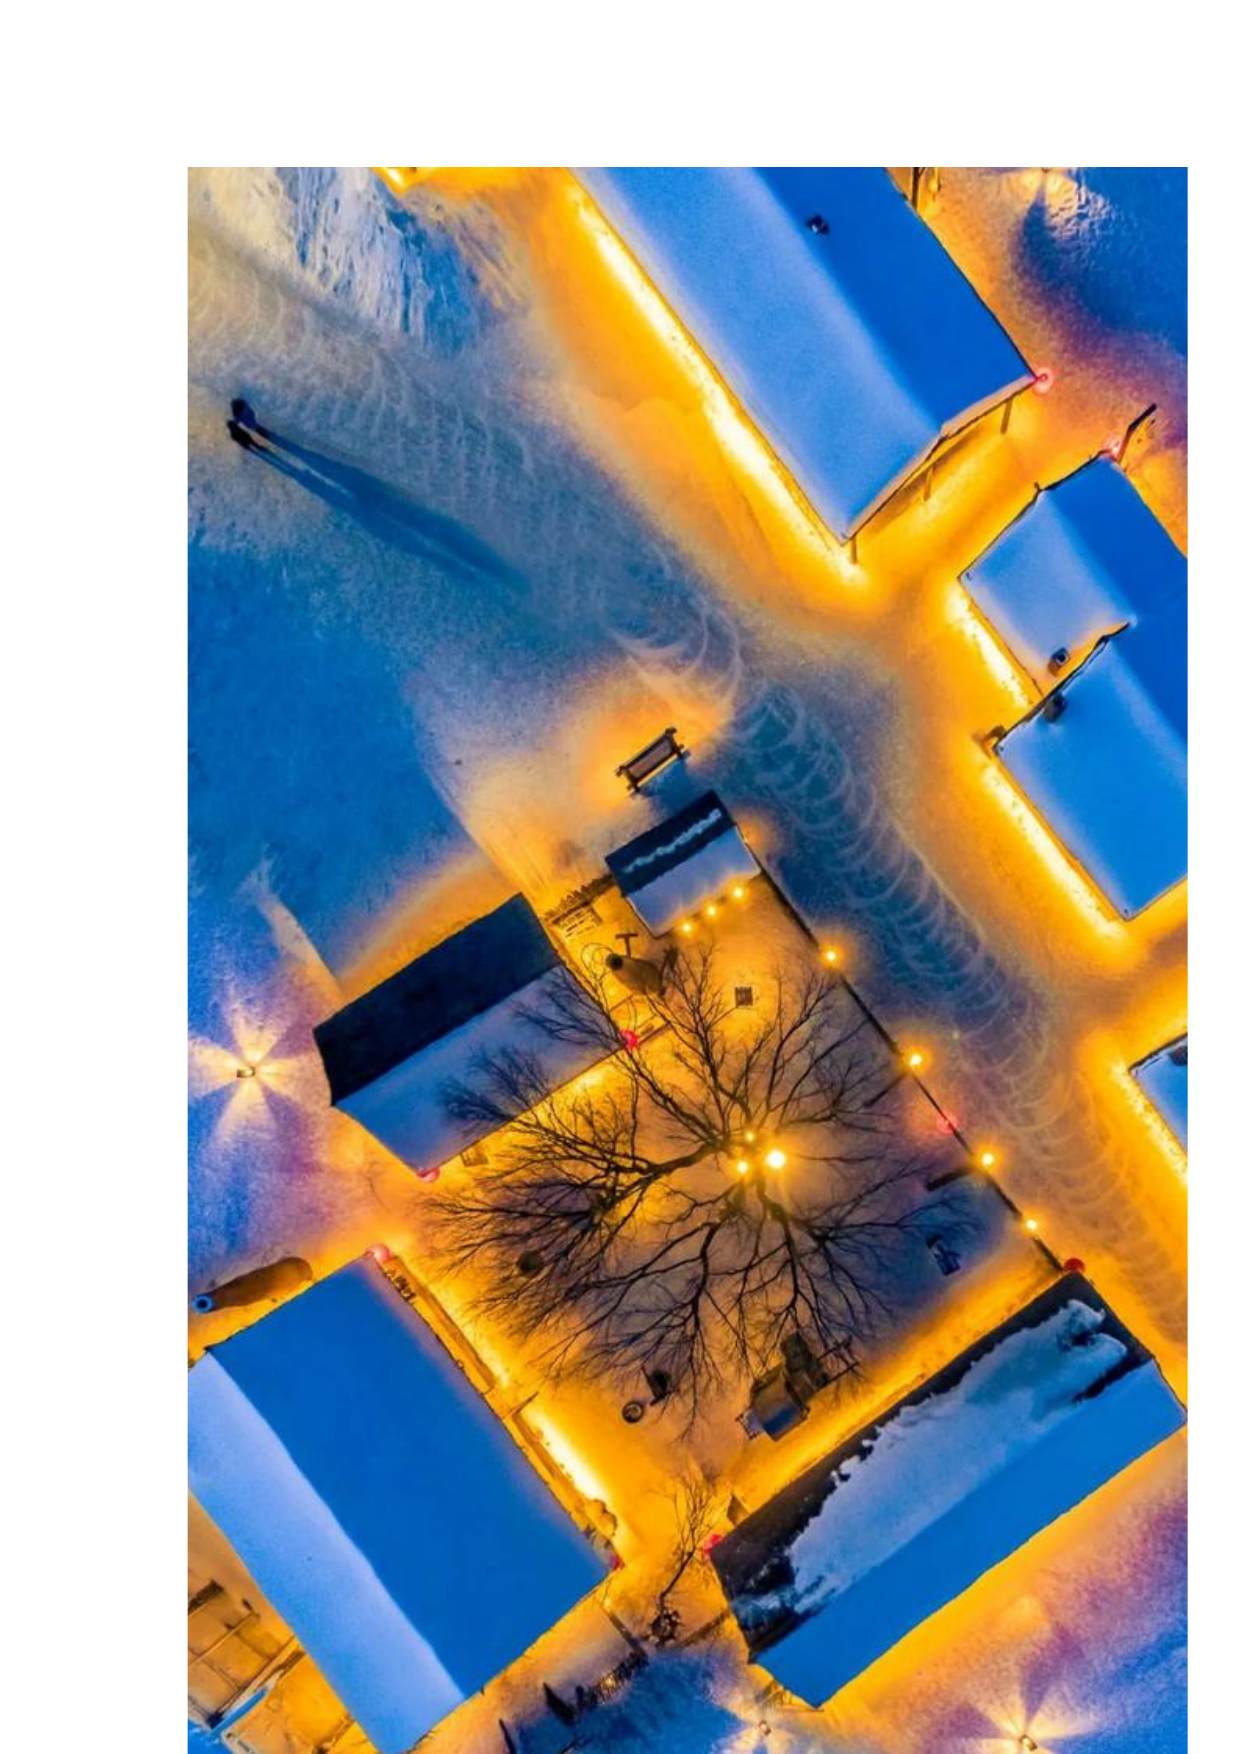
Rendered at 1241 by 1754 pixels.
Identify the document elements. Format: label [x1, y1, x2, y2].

picture [187, 167, 1188, 1754]
